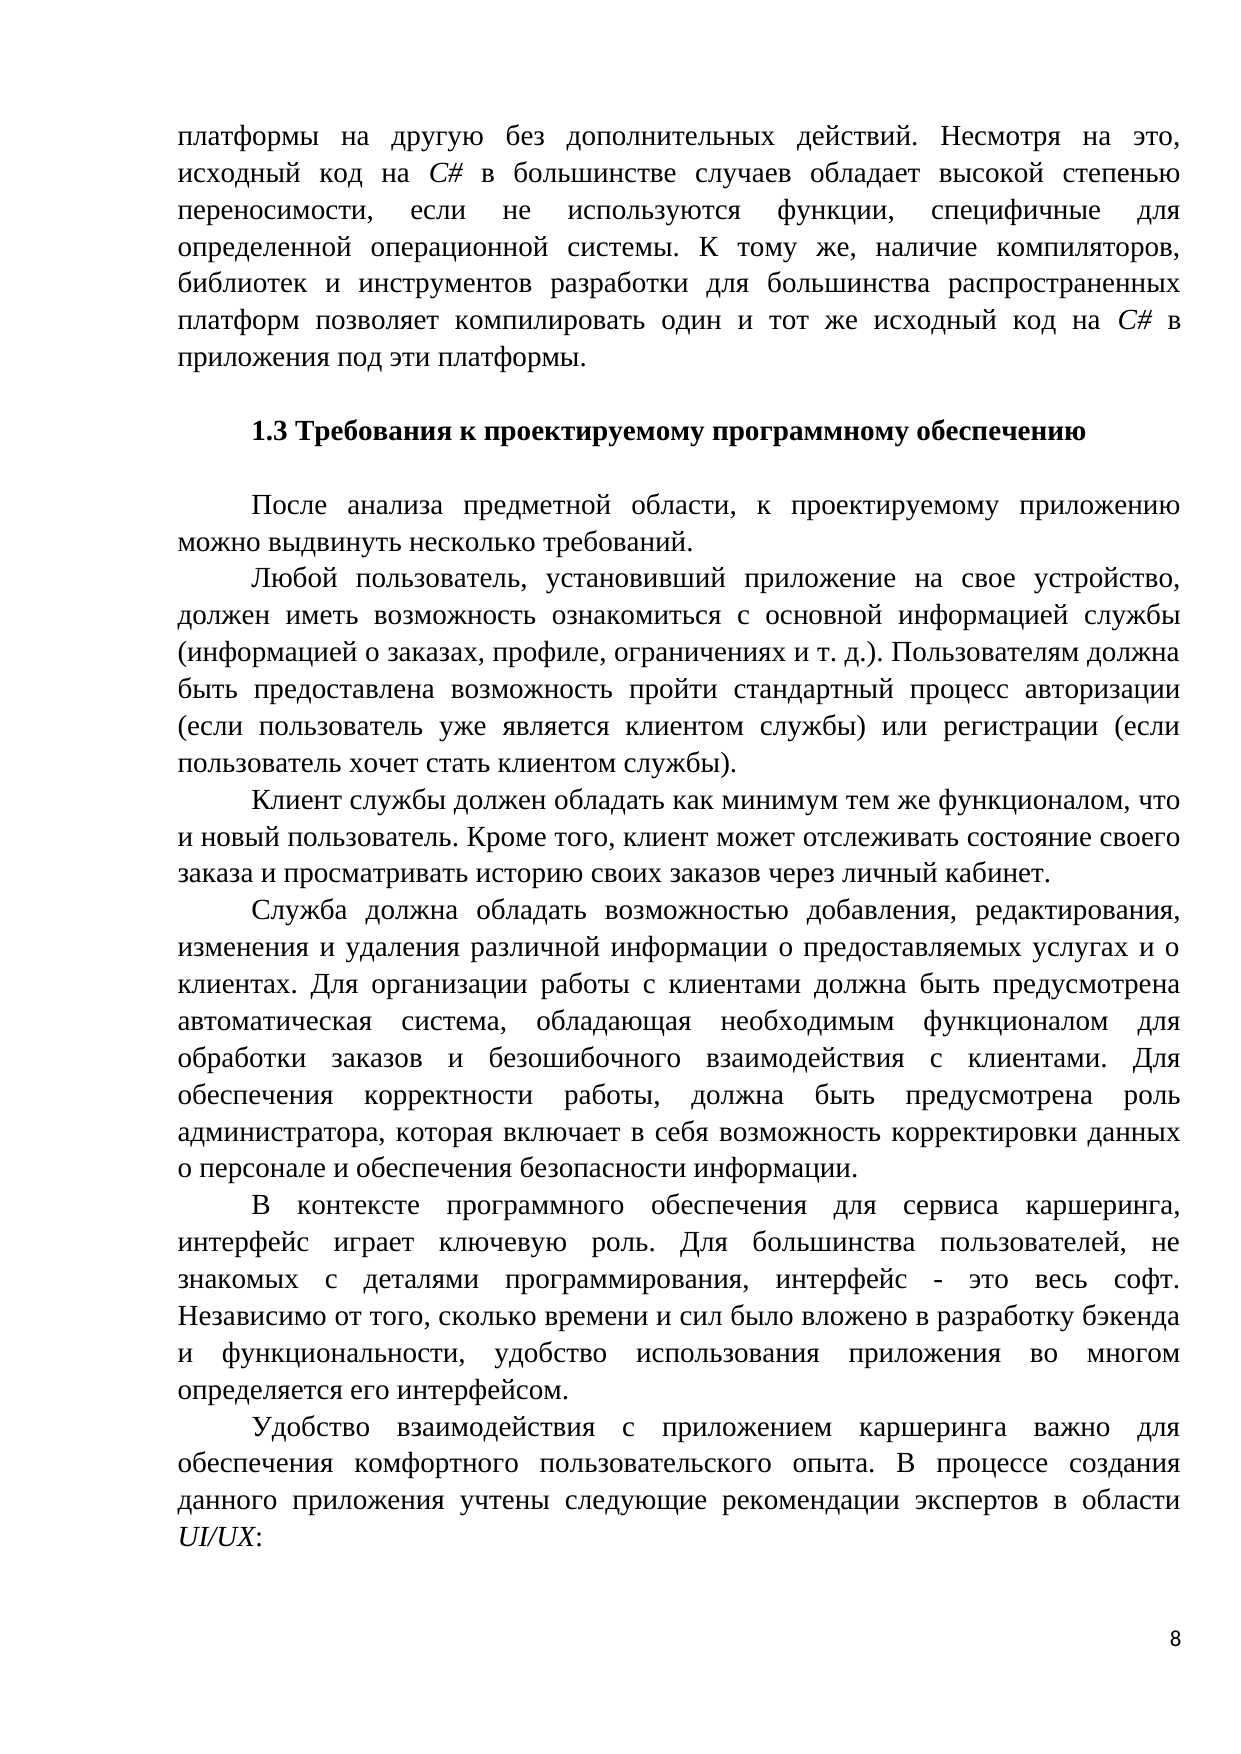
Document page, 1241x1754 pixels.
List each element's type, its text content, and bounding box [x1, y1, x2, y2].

text Служба должна обладать возможностью добавления, редактирования, изменения и удаления различной информации о предоставляемых услугах и о клиентах. Для организации работы с клиентами должна быть предусмотрена автоматическая система, обладающая необходимым функционалом для обработки заказов и безошибочного взаимодействия с клиентами. Для обеспечения корректности работы, должна быть предусмотрена роль администратора, которая включает в себя возможность корректировки данных о персонале и обеспечения безопасности информации. [177, 892, 1181, 1184]
list Требования к проектируемому программному обеспечению [251, 413, 1181, 447]
text Любой пользователь, установивший приложение на свое устройство, должен иметь возможность ознакомиться с основной информацией службы (информацией о заказах, профиле, ограничениях и т. д.). Пользователям должна быть предоставлена возможность пройти стандартный процесс авторизации (если пользователь уже является клиентом службы) или регистрации (если пользователь хочет стать клиентом службы). [177, 561, 1181, 778]
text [177, 118, 1181, 373]
text Удобство взаимодействия с приложением каршеринга важно для обеспечения комфортного пользовательского опыта. В процессе создания данного приложения учтены следующие рекомендации экспертов в области UI/UX: [177, 1409, 1181, 1553]
text В контексте программного обеспечения для сервиса каршеринга, интерфейс играет ключевую роль. Для большинства пользователей, не знакомых с деталями программирования, интерфейс - это весь софт. Независимо от того, сколько времени и сил было вложено в разработку бэкенда и функциональности, удобство использования приложения во многом определяется его интерфейсом. [177, 1187, 1181, 1405]
text После анализа предметной области, к проектируемому приложению можно выдвинуть несколько требований. [177, 487, 1181, 557]
text Клиент службы должен обладать как минимум тем же функционалом, что и новый пользователь. Кроме того, клиент может отслеживать состояние своего заказа и просматривать историю своих заказов через личный кабинет. [177, 782, 1181, 889]
